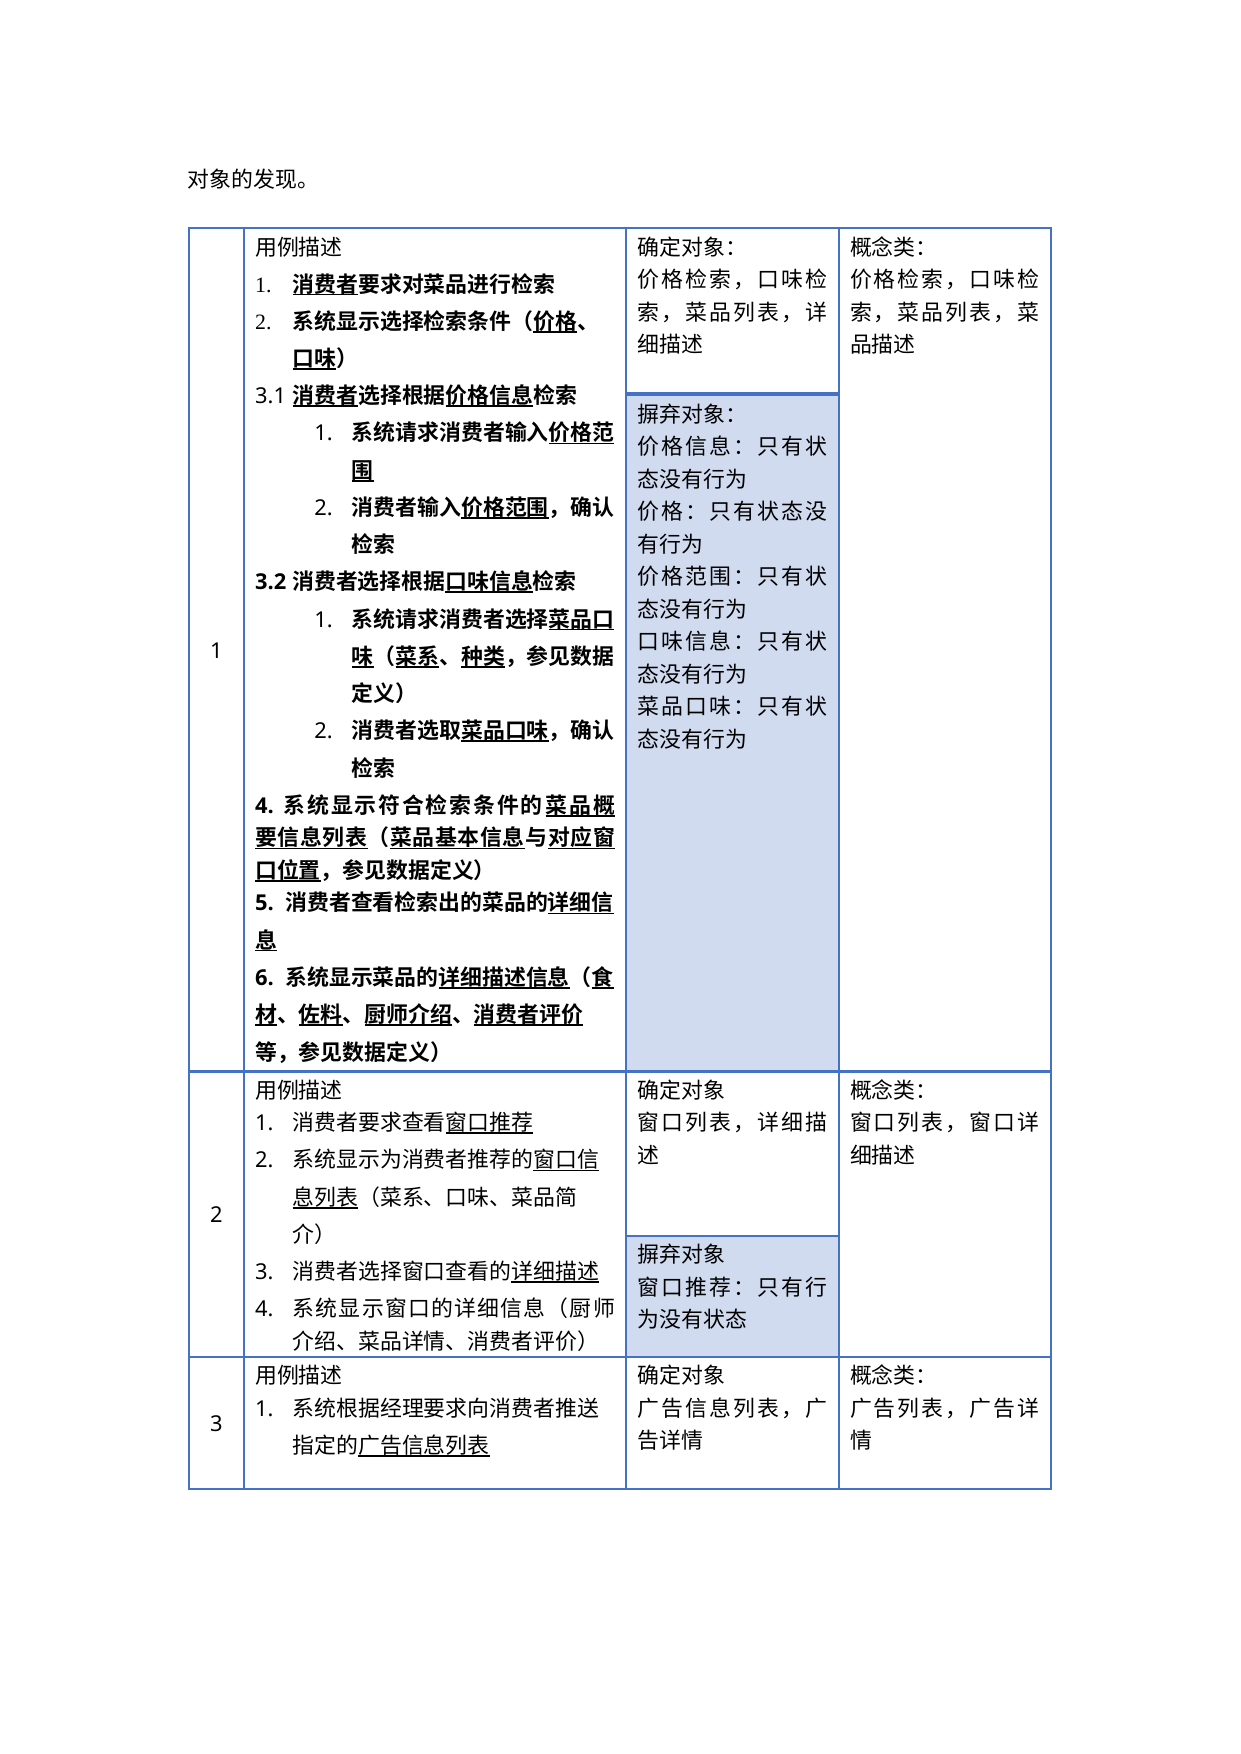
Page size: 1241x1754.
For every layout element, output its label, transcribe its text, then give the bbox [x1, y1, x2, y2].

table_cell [245, 1358, 625, 1488]
table_cell 概念类： 广告列表，广告详情 [840, 1358, 1050, 1488]
table_cell 3 [190, 1358, 243, 1488]
table_cell 摒弃对象 窗口推荐：只有行为没有状态 [627, 1237, 838, 1356]
table_header 确定对象： 价格检索，口味检索，菜品列表，详细描述 [627, 229, 838, 392]
table_header 用例描述 消费者要求对菜品进行检索 系统显示选择检索条件（价格、口味） 消费者选择根据价格信息检索 系统请求消费者输入价格范围 消费者输入价格范围，确认检索 3.2 消费者选择根据口味信息检索 系统请求消费者选择菜品口味（菜系、种类，参见数据定义） 消费者选取菜品口味，确认检索 4. 系统显示符合检索条件的菜品概 要信息列表（菜品基本信息与对应窗口位置，参见数据定义） 5. 消费者查看检索出的菜品的详细信息 6. 系统显示菜品的详细描述信息（食材、佐料、厨师介绍、消费者评价等，参见数据定义） [245, 229, 625, 1070]
table_cell 2 [190, 1073, 243, 1356]
table_header 1 [190, 229, 243, 1070]
table_header 概念类： 价格检索，口味检索，菜品列表，菜品描述 [840, 229, 1050, 1070]
table_cell 摒弃对象： 价格信息：只有状态没有行为 价格：只有状态没有行为 价格范围：只有状态没有行为 口味信息：只有状态没有行为 菜品口味：只有状态没有行为 [627, 396, 838, 1070]
table_cell 用例描述 消费者要求查看窗口推荐 系统显示为消费者推荐的窗口信息列表（菜系、口味、菜品简介） 消费者选择窗口查看的详细描述 系统显示窗口的详细信息（厨师介绍、菜品详情、消费者评价） [245, 1073, 625, 1356]
table_cell 概念类： 窗口列表，窗口详细描述 [840, 1073, 1050, 1356]
table_cell 确定对象 广告信息列表，广告详情 [627, 1358, 838, 1488]
table_cell 确定对象 窗口列表，详细描述 [627, 1073, 838, 1235]
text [187, 162, 1053, 194]
